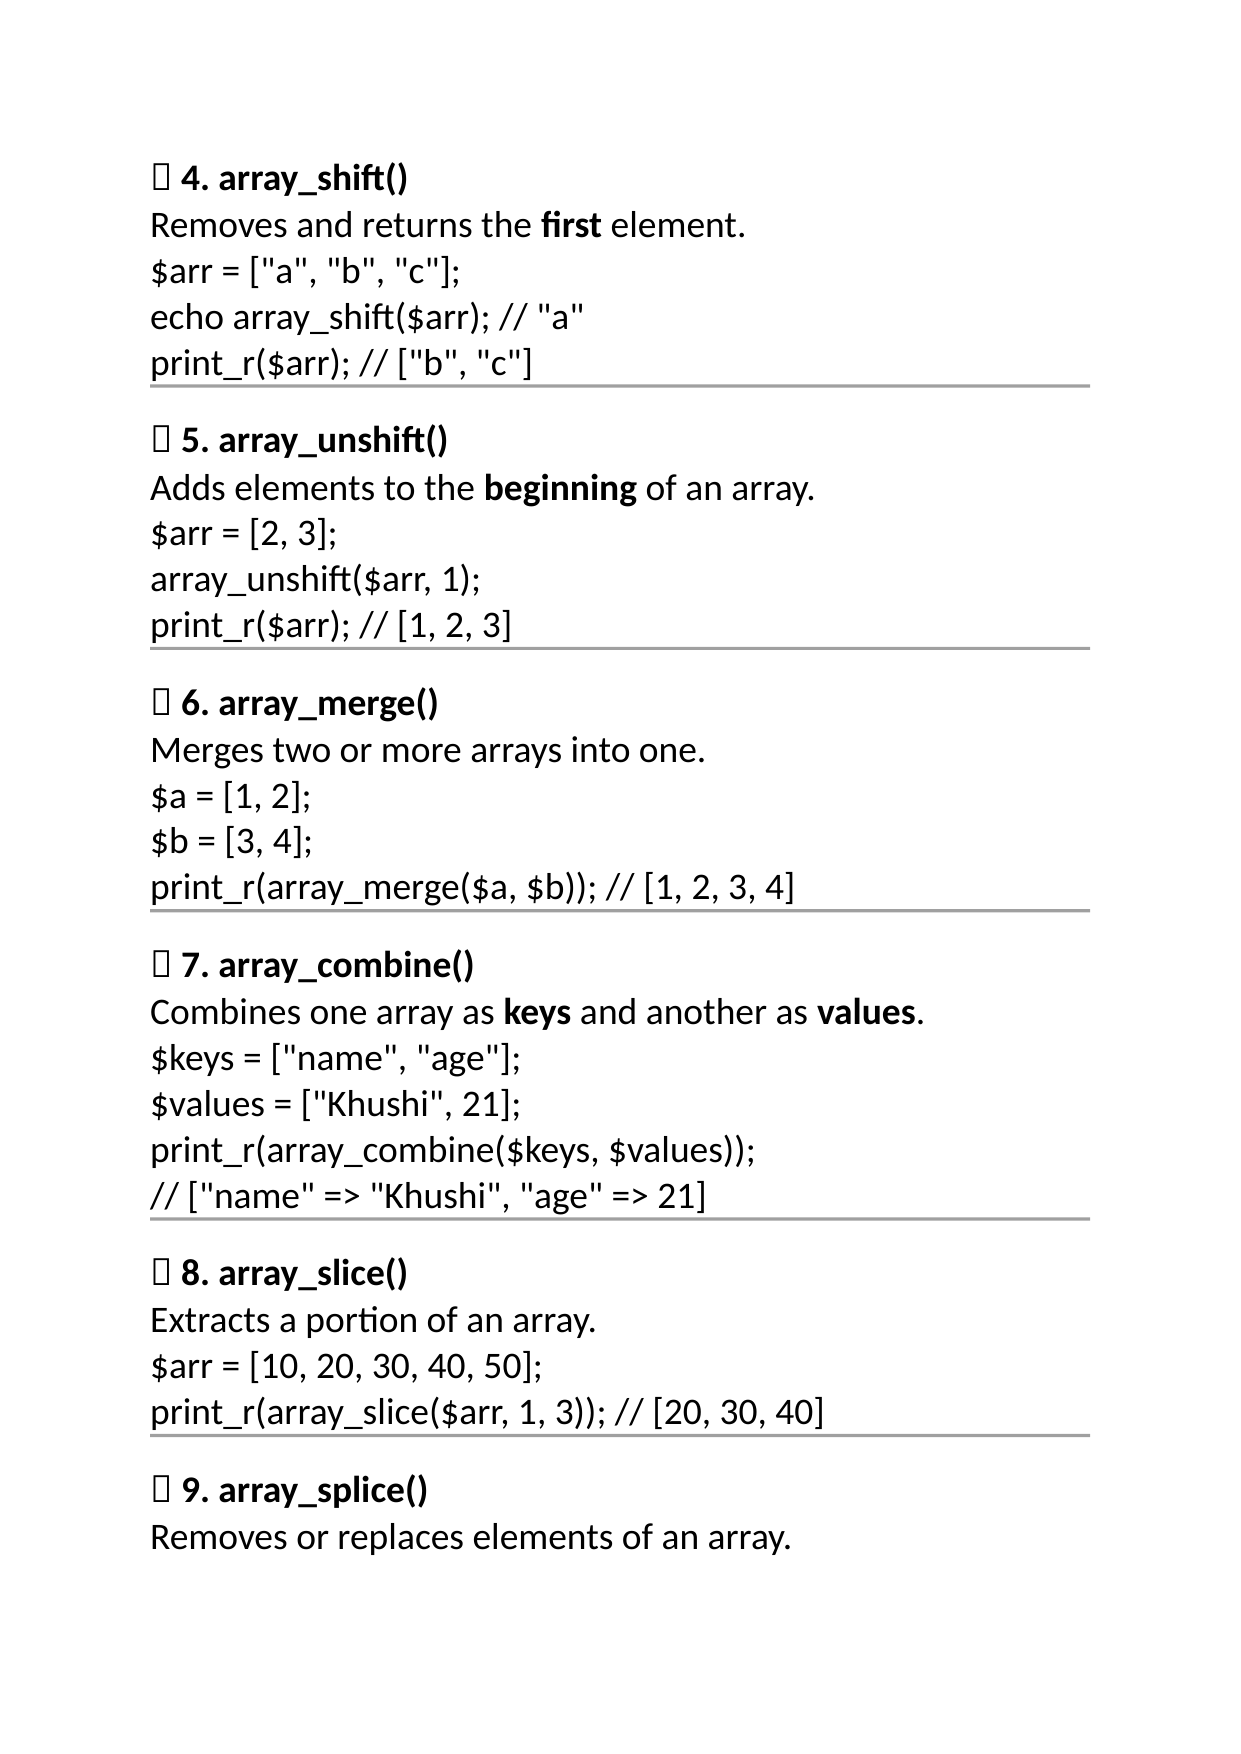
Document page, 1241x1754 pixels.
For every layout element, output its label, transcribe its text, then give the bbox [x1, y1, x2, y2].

text Removes or replaces elements of an array. [150, 1513, 1090, 1559]
text $keys = ["name", "age"]; [150, 1034, 1090, 1080]
text array_unshift($arr, 1); [150, 555, 1090, 601]
text Merges two or more arrays into one. [150, 726, 1090, 772]
text 🔹 9. array_splice() [150, 1462, 1090, 1513]
text Removes and returns the first element. [150, 201, 1090, 247]
text print_r(array_slice($arr, 1, 3)); // [20, 30, 40] [150, 1388, 1090, 1433]
text $values = ["Khushi", 21]; [150, 1080, 1090, 1126]
text Combines one array as keys and another as values. [150, 988, 1090, 1034]
text $arr = ["a", "b", "c"]; [150, 247, 1090, 293]
text 🔹 4. array_shift() [150, 150, 1090, 201]
text print_r($arr); // ["b", "c"] [150, 338, 1090, 384]
text echo array_shift($arr); // "a" [150, 293, 1090, 338]
text $b = [3, 4]; [150, 817, 1090, 863]
text 🔹 6. array_merge() [150, 675, 1090, 726]
text $arr = [10, 20, 30, 40, 50]; [150, 1342, 1090, 1388]
text Adds elements to the beginning of an array. [150, 463, 1090, 509]
text print_r($arr); // [1, 2, 3] [150, 601, 1090, 646]
text 🔹 8. array_slice() [150, 1245, 1090, 1296]
text 🔹 7. array_combine() [150, 937, 1090, 988]
text // ["name" => "Khushi", "age" => 21] [150, 1172, 1090, 1217]
text 🔹 5. array_unshift() [150, 412, 1090, 463]
text print_r(array_merge($a, $b)); // [1, 2, 3, 4] [150, 863, 1090, 909]
text print_r(array_combine($keys, $values)); [150, 1126, 1090, 1172]
text $a = [1, 2]; [150, 772, 1090, 817]
text Extracts a portion of an array. [150, 1296, 1090, 1342]
text $arr = [2, 3]; [150, 509, 1090, 555]
